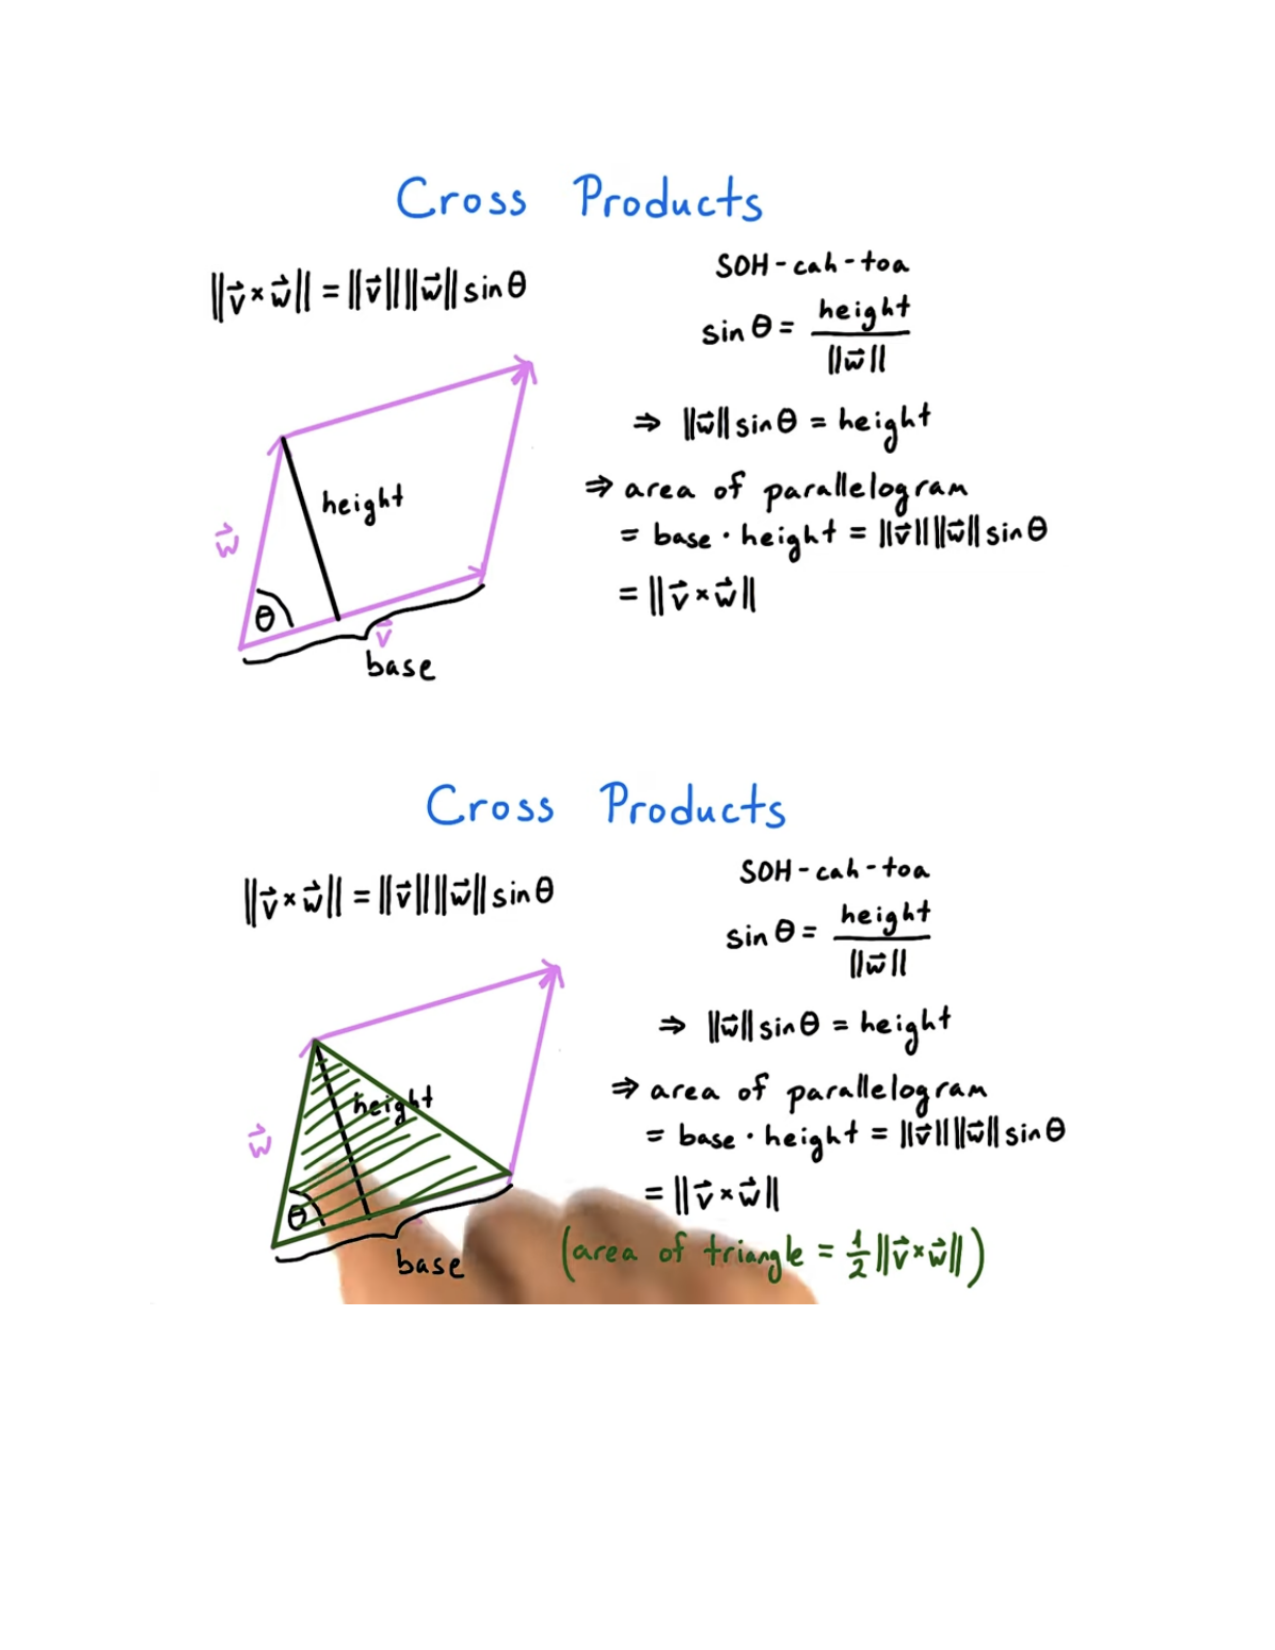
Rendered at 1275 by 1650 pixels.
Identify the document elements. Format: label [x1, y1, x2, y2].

picture [150, 150, 1125, 726]
picture [150, 755, 1125, 1322]
